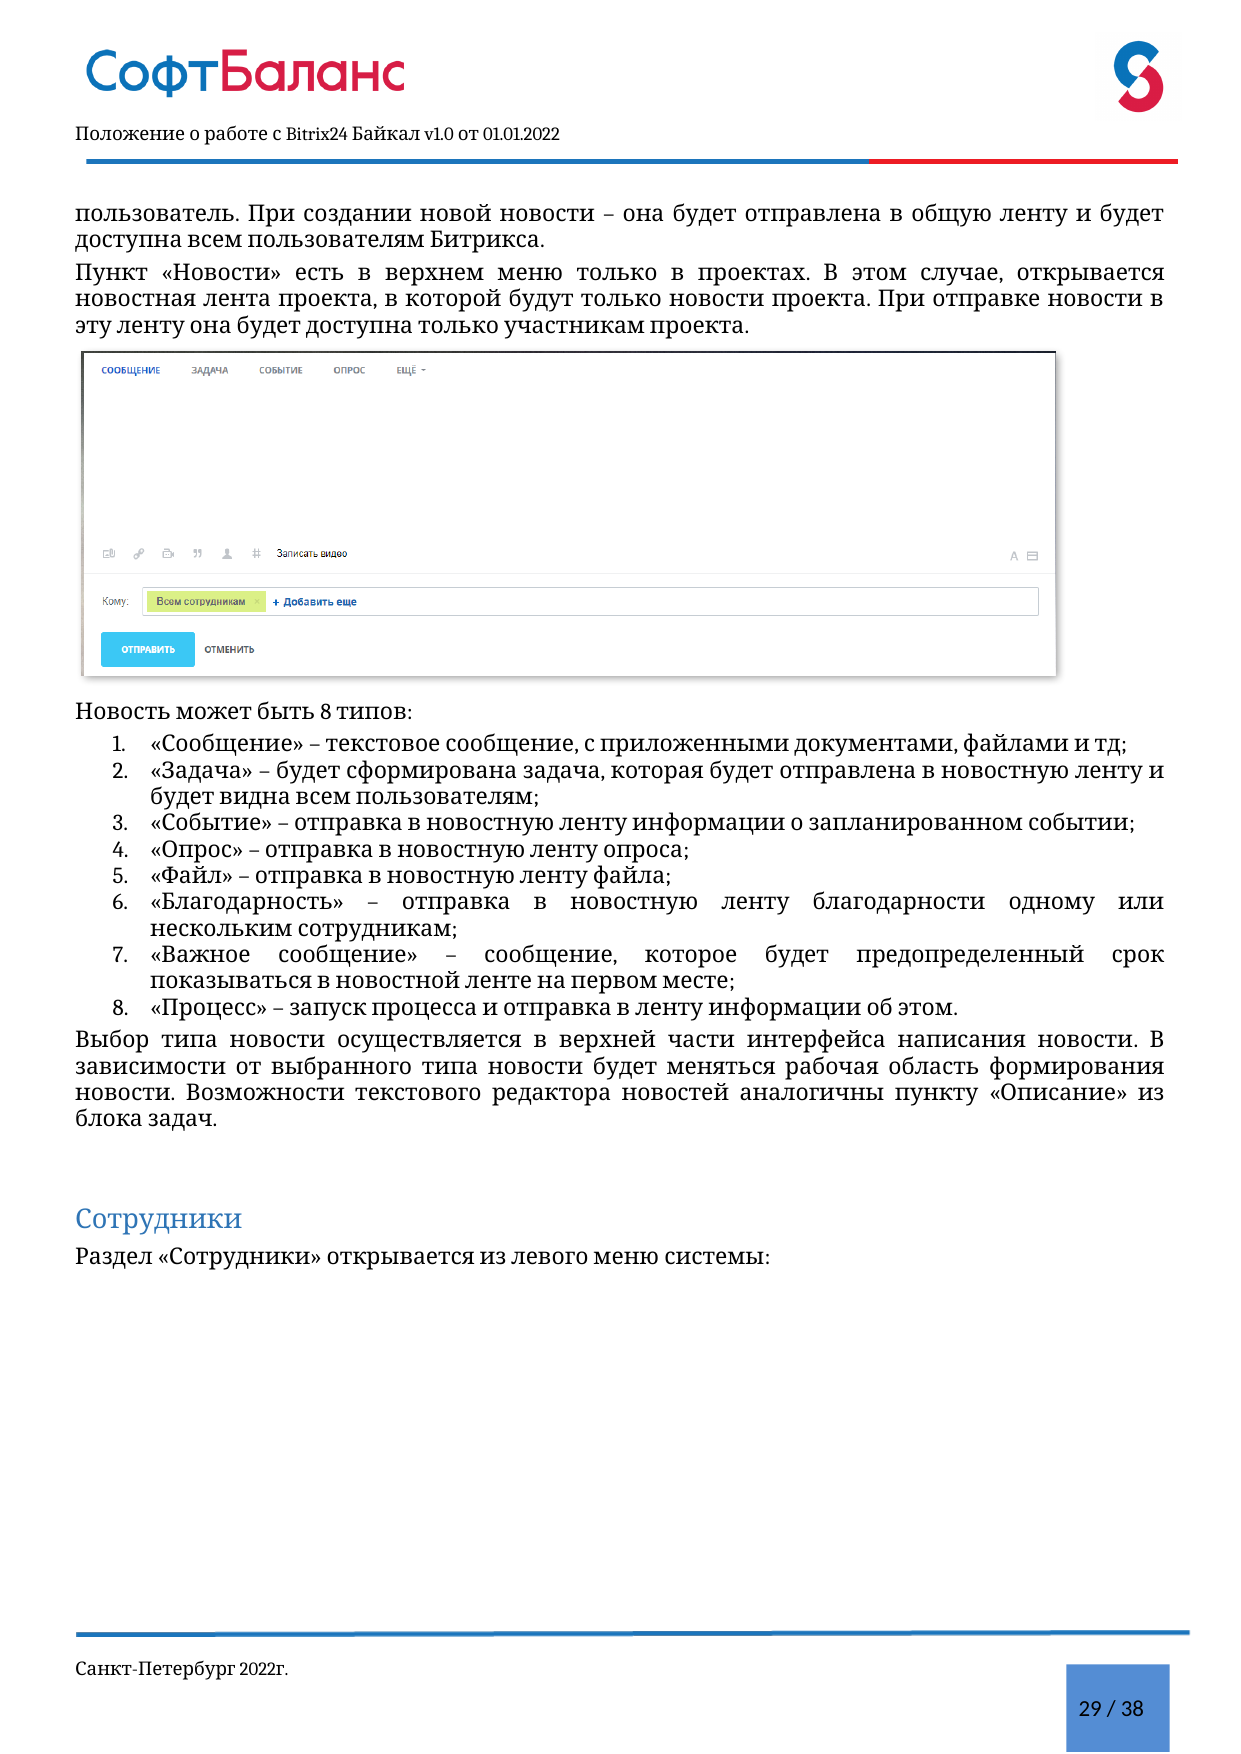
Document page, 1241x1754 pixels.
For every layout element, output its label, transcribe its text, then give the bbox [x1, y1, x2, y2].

list «Благодарность» – отправка в новостную ленту благодарности одному или нескольким сотрудникам; [112, 889, 1165, 942]
text Сотрудники [75, 1204, 1165, 1235]
picture [1095, 32, 1183, 121]
list «Важное сообщение» – сообщение, которое будет предопределенный срок показываться в новостной ленте на первом месте; [112, 942, 1165, 994]
text Пункт «Новости» есть в верхнем меню только в проектах. В этом случае, открывается новостная лента проекта, в которой будут только новости проекта. При отправке новости в эту ленту она будет доступна только участникам проекта. [75, 260, 1165, 339]
list «Событие» – отправка в новостную ленту информации о запланированном событии; [112, 810, 1165, 836]
text Раздел «Сотрудники» открывается из левого меню системы: [75, 1244, 1165, 1270]
text Выбор типа новости осуществляется в верхней части интерфейса написания новости. В зависимости от выбранного типа новости будет меняться рабочая область формирования новости. Возможности текстового редактора новостей аналогичны пункту «Описание» из блока задач. [75, 1027, 1165, 1133]
list «Сообщение» – текстовое сообщение, с приложенными документами, файлами и тд; [112, 731, 1165, 757]
list «Задача» – будет сформирована задача, которая будет отправлена в новостную ленту и будет видна всем пользователям; [112, 757, 1165, 810]
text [75, 201, 1165, 254]
list «Опрос» – отправка в новостную ленту опроса; [112, 836, 1165, 863]
picture [81, 351, 1056, 676]
list «Файл» – отправка в новостную ленту файла; [112, 863, 1165, 889]
list «Процесс» – запуск процесса и отправка в ленту информации об этом. [112, 994, 1165, 1021]
picture [75, 39, 414, 108]
text Новость может быть 8 типов: [75, 698, 1165, 725]
picture [75, 1630, 1192, 1637]
